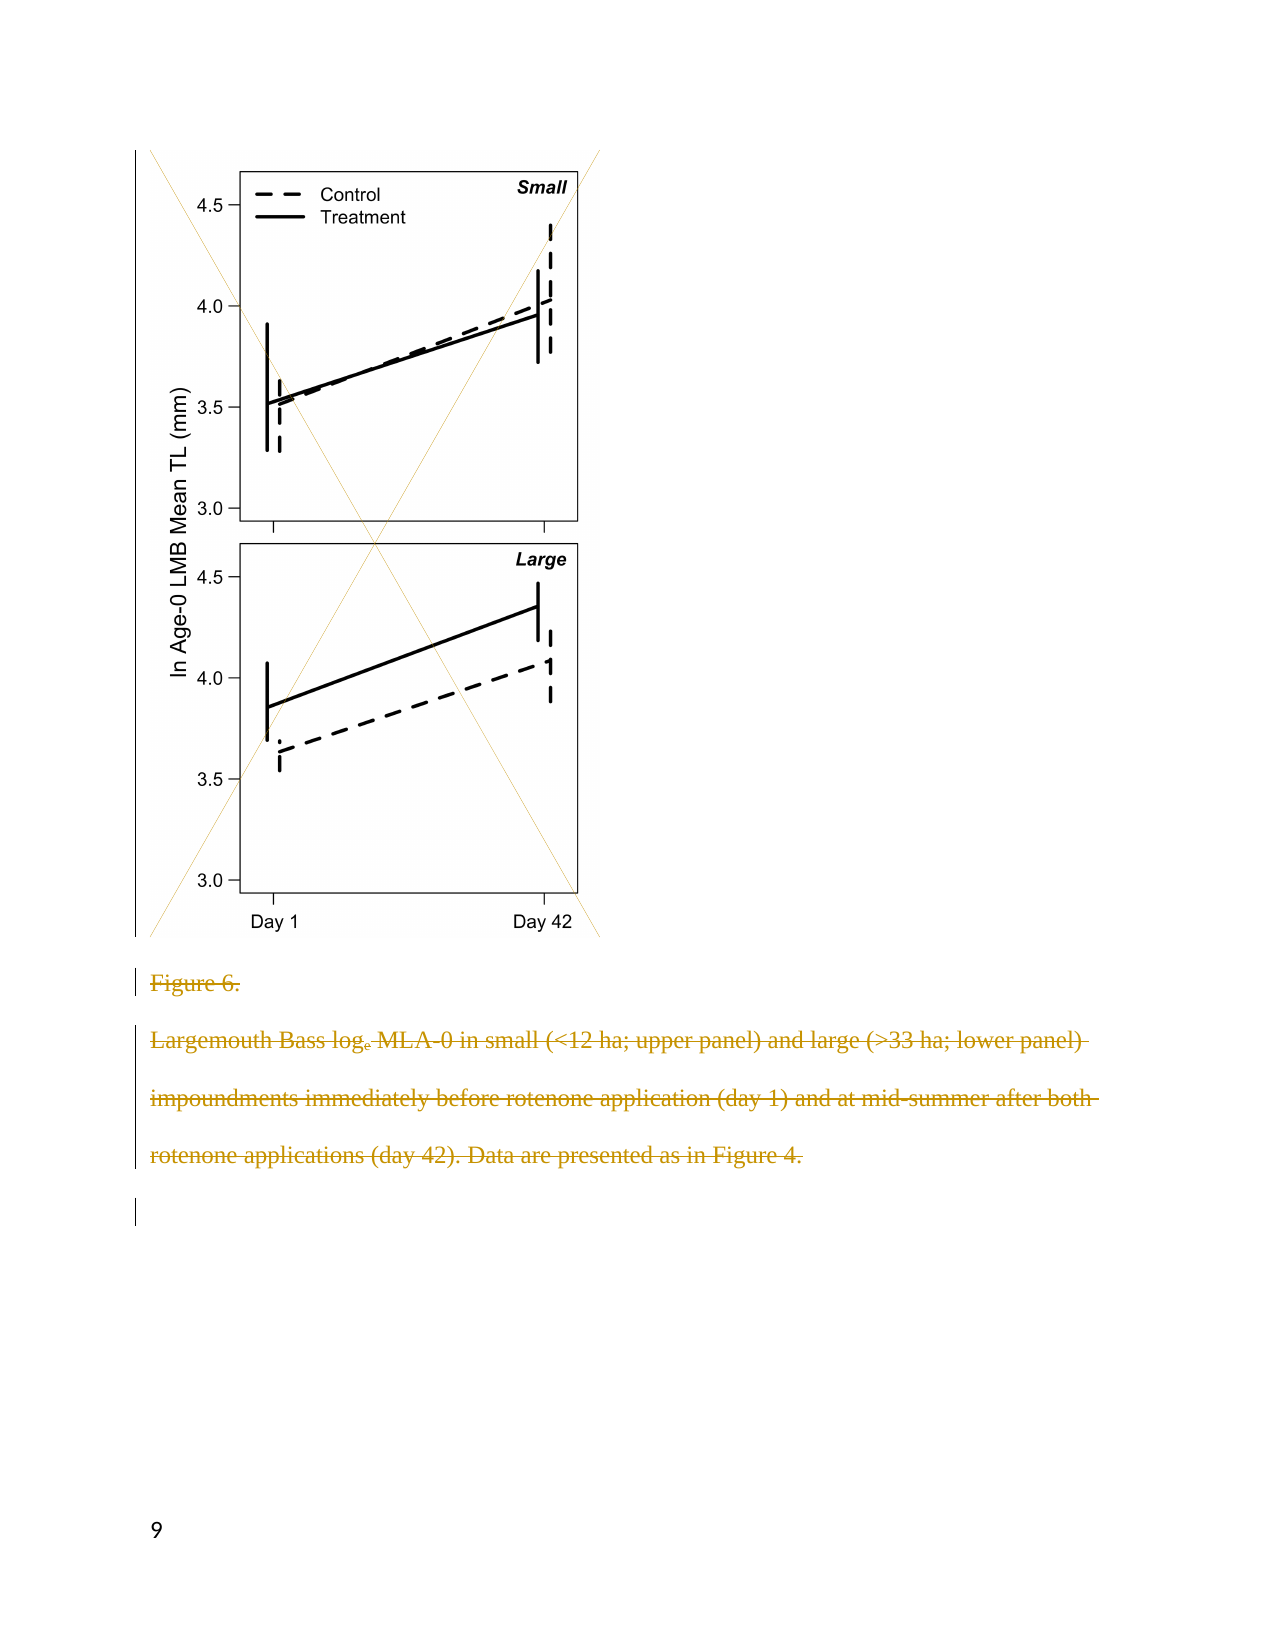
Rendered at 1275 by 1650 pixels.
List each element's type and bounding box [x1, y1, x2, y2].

picture [151, 546, 599, 938]
picture [150, 152, 374, 935]
picture [151, 150, 598, 541]
picture [376, 152, 600, 935]
